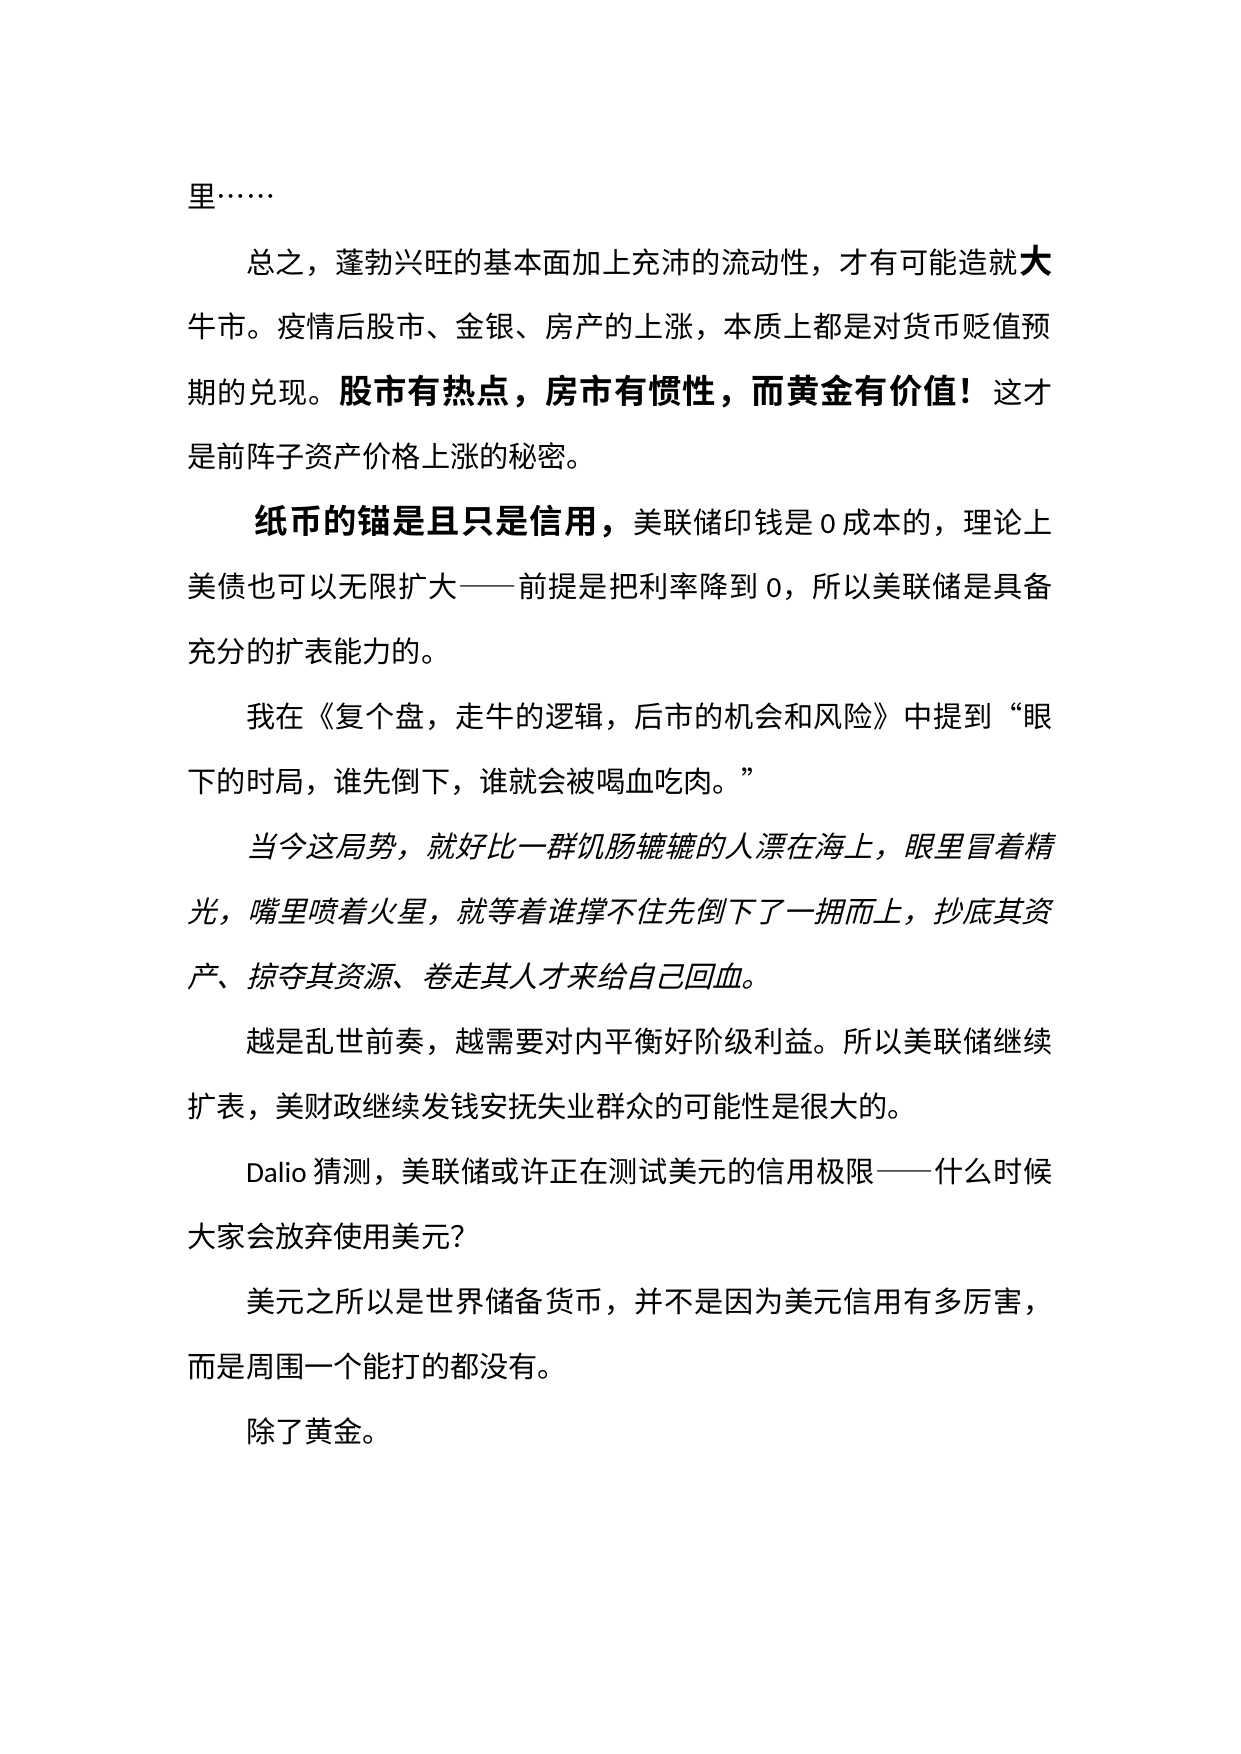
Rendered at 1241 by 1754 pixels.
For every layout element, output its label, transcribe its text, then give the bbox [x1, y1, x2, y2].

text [187, 162, 1053, 227]
text Dalio猜测，美联储或许正在测试美元的信用极限——什么时候大家会放弃使用美元？ [187, 1137, 1053, 1267]
text 纸币的锚是且只是信用，美联储印钱是0成本的，理论上美债也可以无限扩大——前提是把利率降到0，所以美联储是具备充分的扩表能力的。 [187, 487, 1053, 682]
text 我在《复个盘，走牛的逻辑，后市的机会和风险》中提到“眼下的时局，谁先倒下，谁就会被喝血吃肉。” [187, 682, 1053, 812]
text 越是乱世前奏，越需要对内平衡好阶级利益。所以美联储继续扩表，美财政继续发钱安抚失业群众的可能性是很大的。 [187, 1007, 1053, 1137]
text 当今这局势，就好比一群饥肠辘辘的人漂在海上，眼里冒着精光，嘴里喷着火星，就等着谁撑不住先倒下了一拥而上，抄底其资产、掠夺其资源、卷走其人才来给自己回血。 [187, 812, 1053, 1007]
text 除了黄金。 [187, 1397, 1053, 1462]
text 总之，蓬勃兴旺的基本面加上充沛的流动性，才有可能造就大牛市。疫情后股市、金银、房产的上涨，本质上都是对货币贬值预期的兑现。股市有热点，房市有惯性，而黄金有价值！这才是前阵子资产价格上涨的秘密。 [187, 227, 1053, 487]
text 美元之所以是世界储备货币，并不是因为美元信用有多厉害，而是周围一个能打的都没有。 [187, 1267, 1053, 1397]
